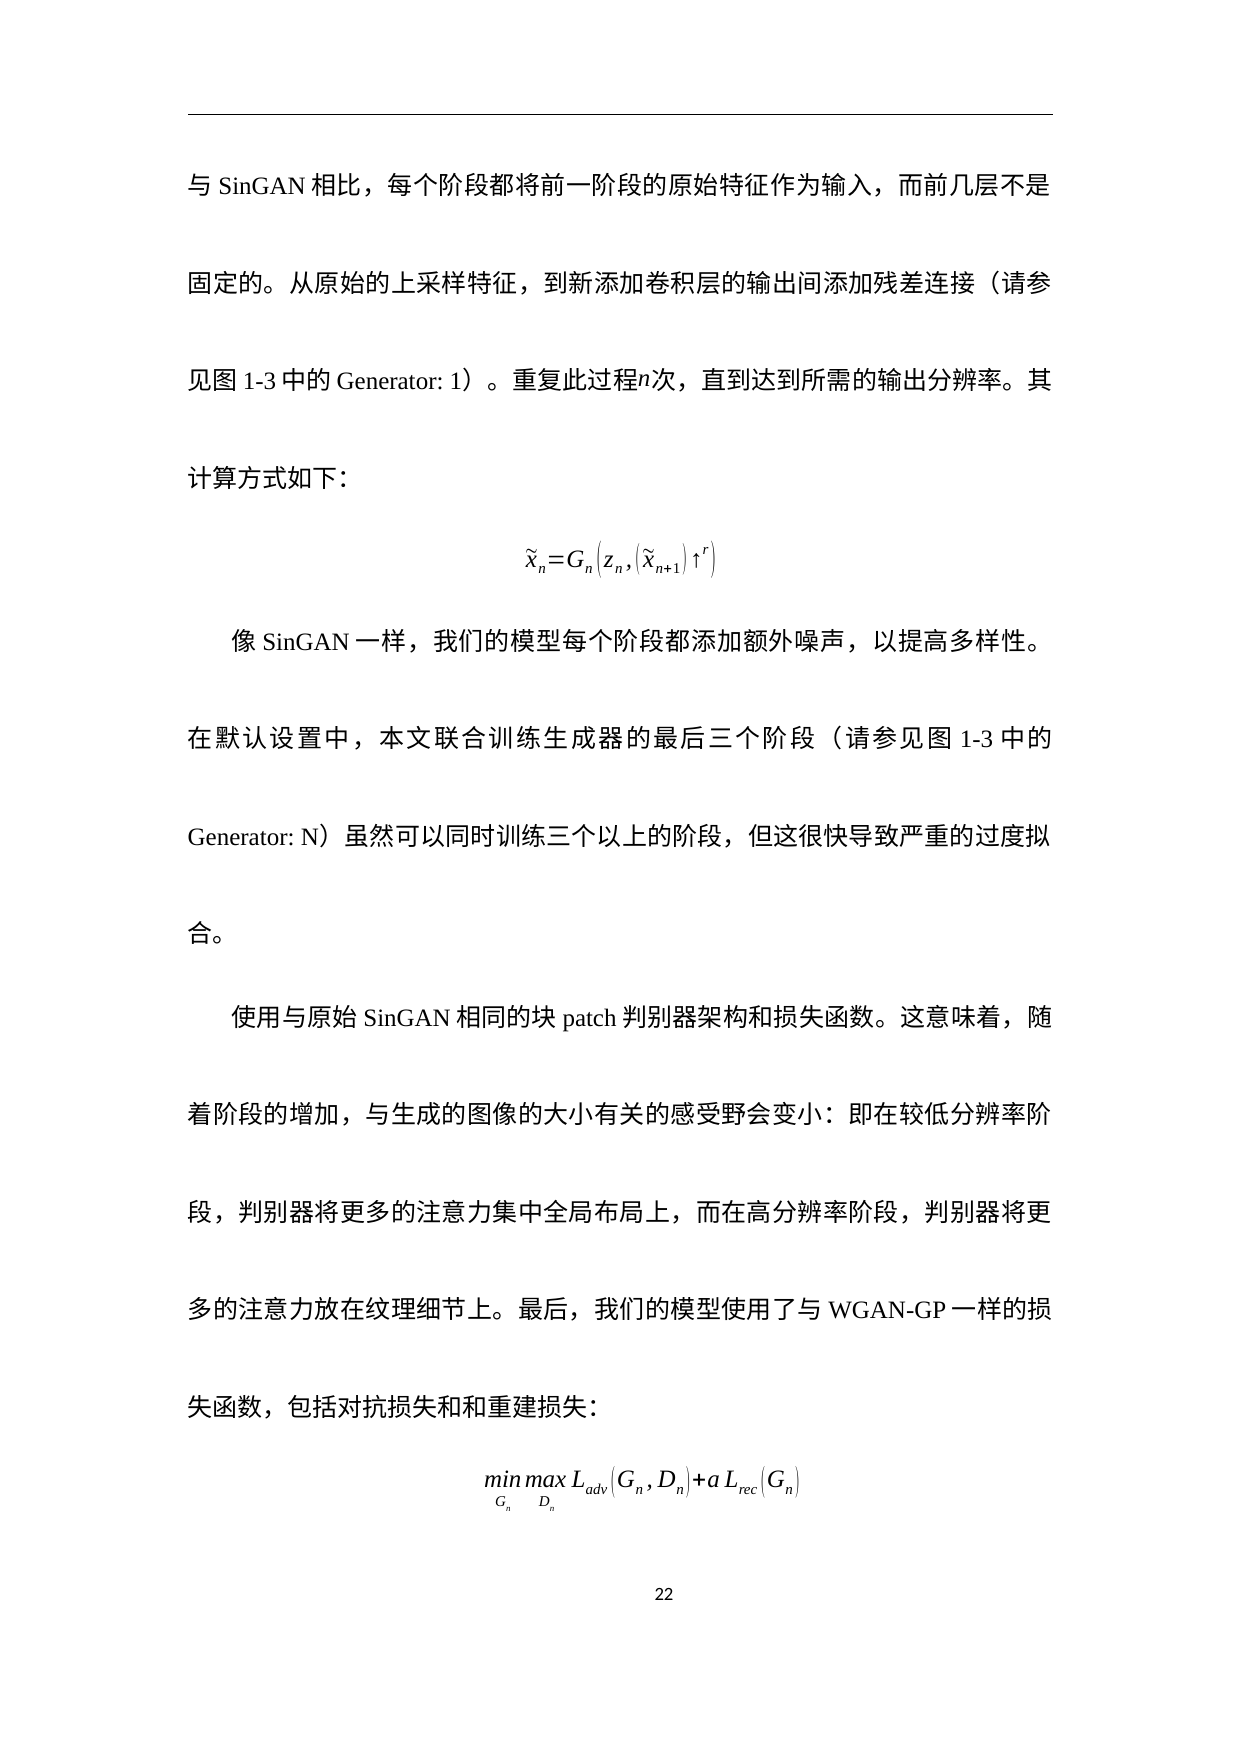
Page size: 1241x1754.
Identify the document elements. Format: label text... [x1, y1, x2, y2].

text 像SinGAN一样，我们的模型每个阶段都添加额外噪声，以提高多样性。在默认设置中，本文联合训练生成器的最后三个阶段（请参见图1-3中的Generator: N）虽然可以同时训练三个以上的阶段，但这很快导致严重的过度拟合。 [187, 607, 1053, 964]
text 使用与原始SinGAN相同的块patch判别器架构和损失函数。这意味着，随着阶段的增加，与生成的图像的大小有关的感受野会变小：即在较低分辨率阶段，判别器将更多的注意力集中全局布局上，而在高分辨率阶段，判别器将更多的注意力放在纹理细节上。最后，我们的模型使用了与WGAN-GP一样的损失函数，包括对抗损失和和重建损失： [187, 983, 1053, 1438]
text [187, 151, 1053, 509]
